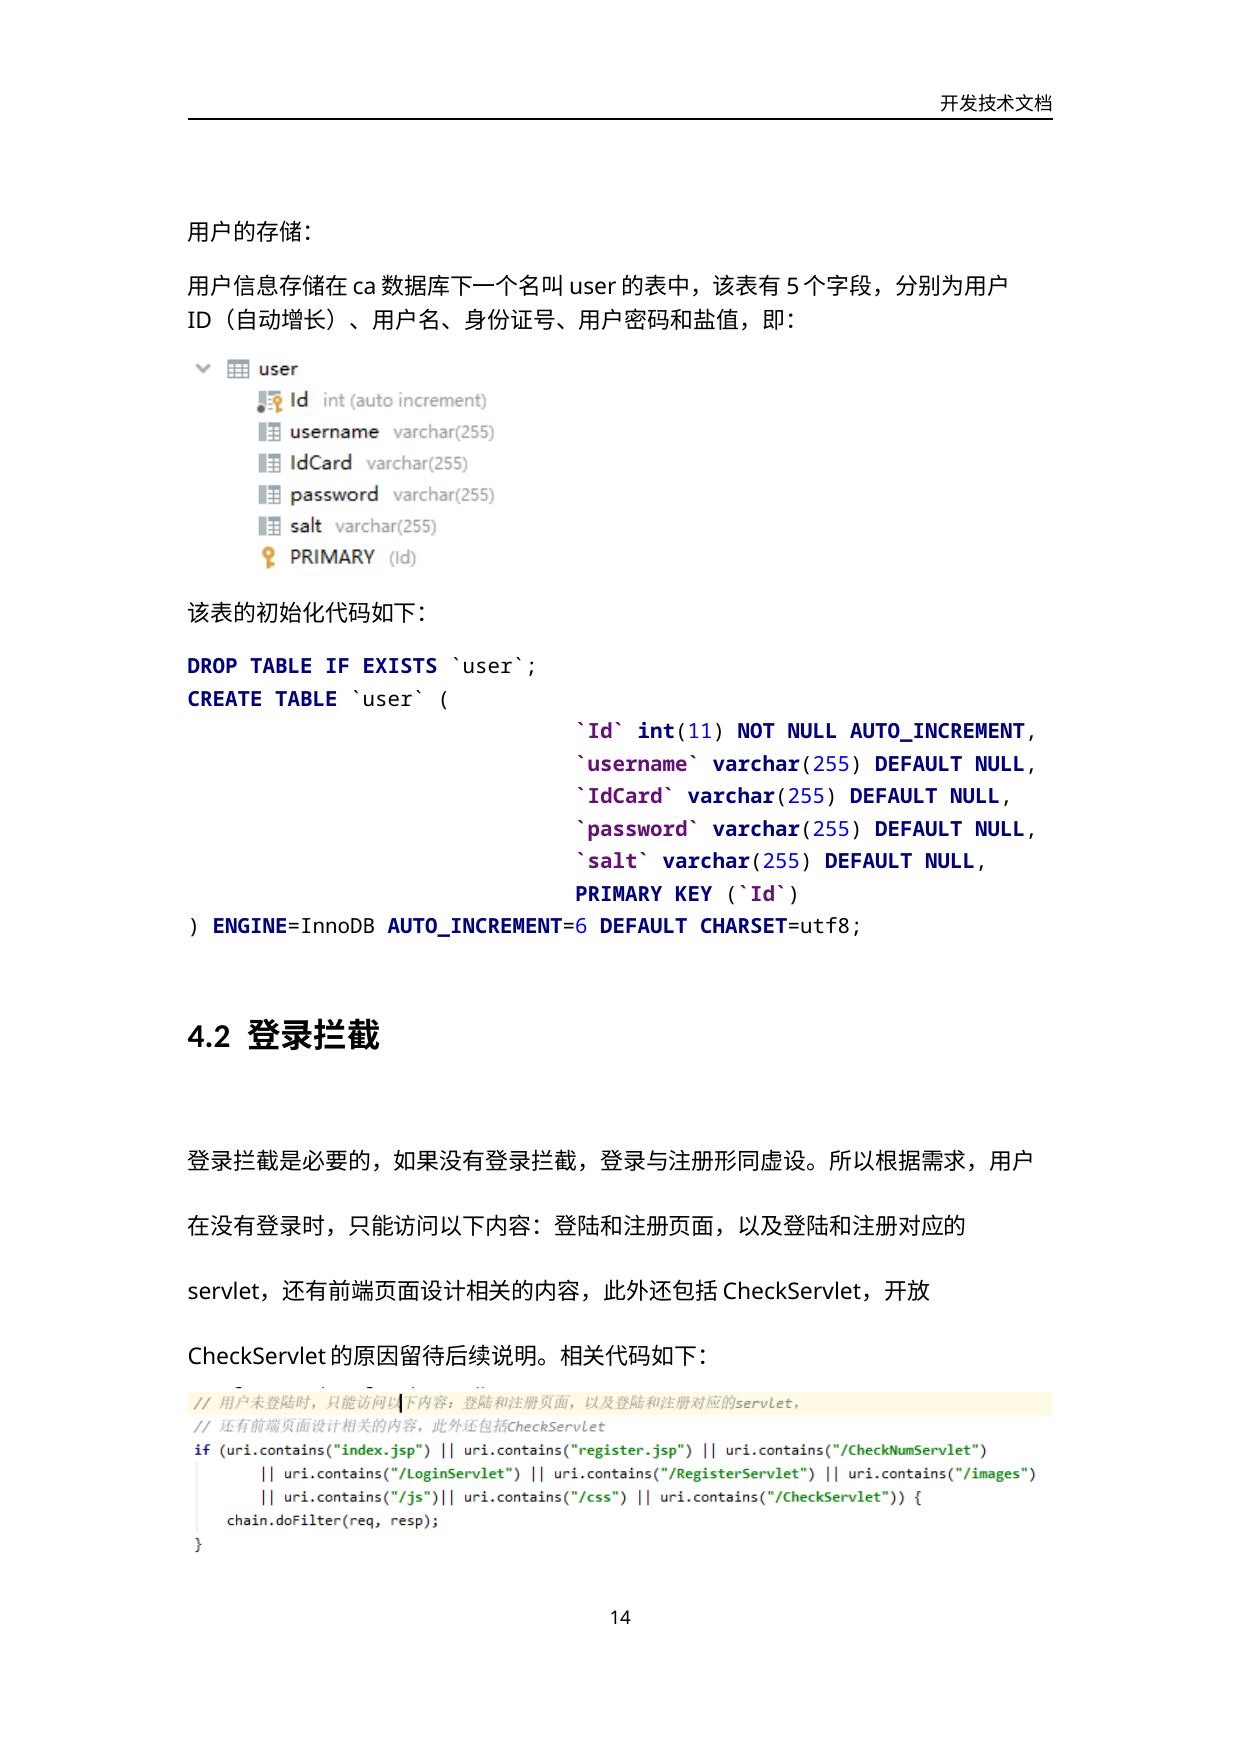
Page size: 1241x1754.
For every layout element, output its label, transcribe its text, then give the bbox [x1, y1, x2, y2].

subtitle 登录拦截 [187, 1000, 1053, 1065]
picture [187, 355, 669, 575]
text 用户信息存储在ca数据库下一个名叫user的表中，该表有5个字段，分别为用户ID（自动增长）、用户名、身份证号、用户密码和盐值，即： [187, 268, 1053, 335]
picture [187, 1387, 1053, 1558]
text DROP TABLE IF EXISTS `user`; CREATE TABLE `user` ( `Id` int(11) NOT NULL AUTO_INCREMENT, `username` varchar(255) DEFAULT NULL, `IdCard` varchar(255) DEFAULT NULL, `password` varchar(255) DEFAULT NULL, `salt` varchar(255) DEFAULT NULL, PRIMARY KEY (`Id`) ) ENGINE=InnoDB AUTO_INCREMENT=6 DEFAULT CHARSET=utf8; [187, 649, 1053, 942]
text 登录拦截是必要的，如果没有登录拦截，登录与注册形同虚设。所以根据需求，用户在没有登录时，只能访问以下内容：登陆和注册页面，以及登陆和注册对应的servlet，还有前端页面设计相关的内容，此外还包括CheckServlet，开放CheckServlet的原因留待后续说明。相关代码如下： [187, 1127, 1053, 1387]
text 用户的存储： [187, 214, 1053, 247]
text 该表的初始化代码如下： [187, 595, 1053, 628]
